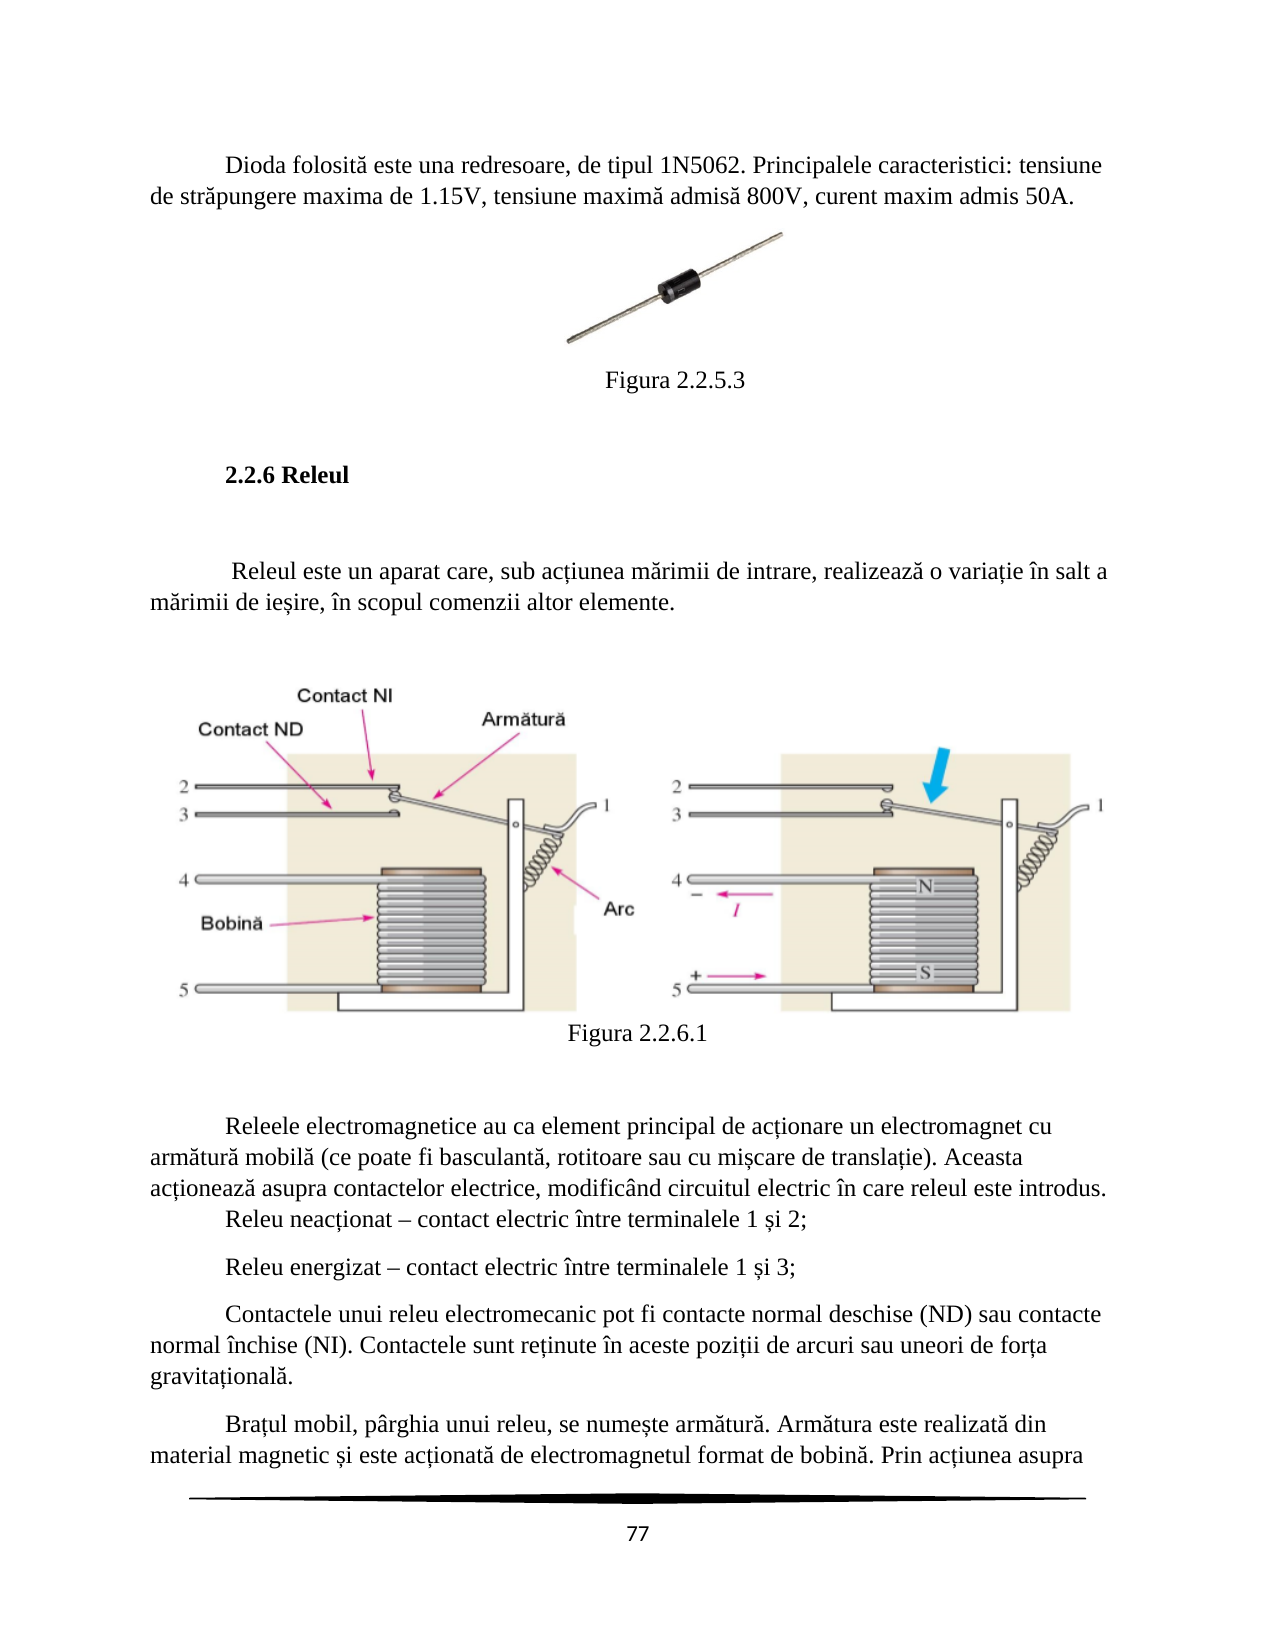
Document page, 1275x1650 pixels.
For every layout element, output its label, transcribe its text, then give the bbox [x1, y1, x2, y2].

text Releele electromagnetice au ca element principal de acționare un electromagnet cu armătură mobilă (ce poate fi basculantă, rotitoare sau cu mișcare de translație). Aceasta acționează asupra contactelor electrice, modificând circuitul electric în care releul este introdus. [150, 1111, 1125, 1202]
text Releu neacționat – contact electric între terminalele 1 și 2; [150, 1204, 1125, 1233]
text Figura 2.2.6.1 [150, 1018, 1125, 1046]
text Dioda folosită este una redresoare, de tipul 1N5062. Principalele caracteristici: tensiune de străpungere maxima de 1.15V, tensiune maximă admisă 800V, curent maxim admis 50A. [150, 150, 1125, 210]
text Releu energizat – contact electric între terminalele 1 și 3; [150, 1252, 1125, 1280]
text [150, 1409, 1125, 1469]
picture [564, 228, 787, 347]
text 2.2.6 Releul [150, 461, 1125, 489]
text Contactele unui releu electromecanic pot fi contacte normal deschise (ND) sau contacte normal închise (NI). Contactele sunt reținute în aceste poziții de arcuri sau uneori de forța gravitațională. [150, 1299, 1125, 1390]
picture [162, 680, 1113, 1016]
text Figura 2.2.5.3 [150, 365, 1125, 394]
text Releul este un aparat care, sub acțiunea mărimii de intrare, realizează o variație în salt a mărimii de ieșire, în scopul comenzii altor elemente. [150, 556, 1125, 616]
